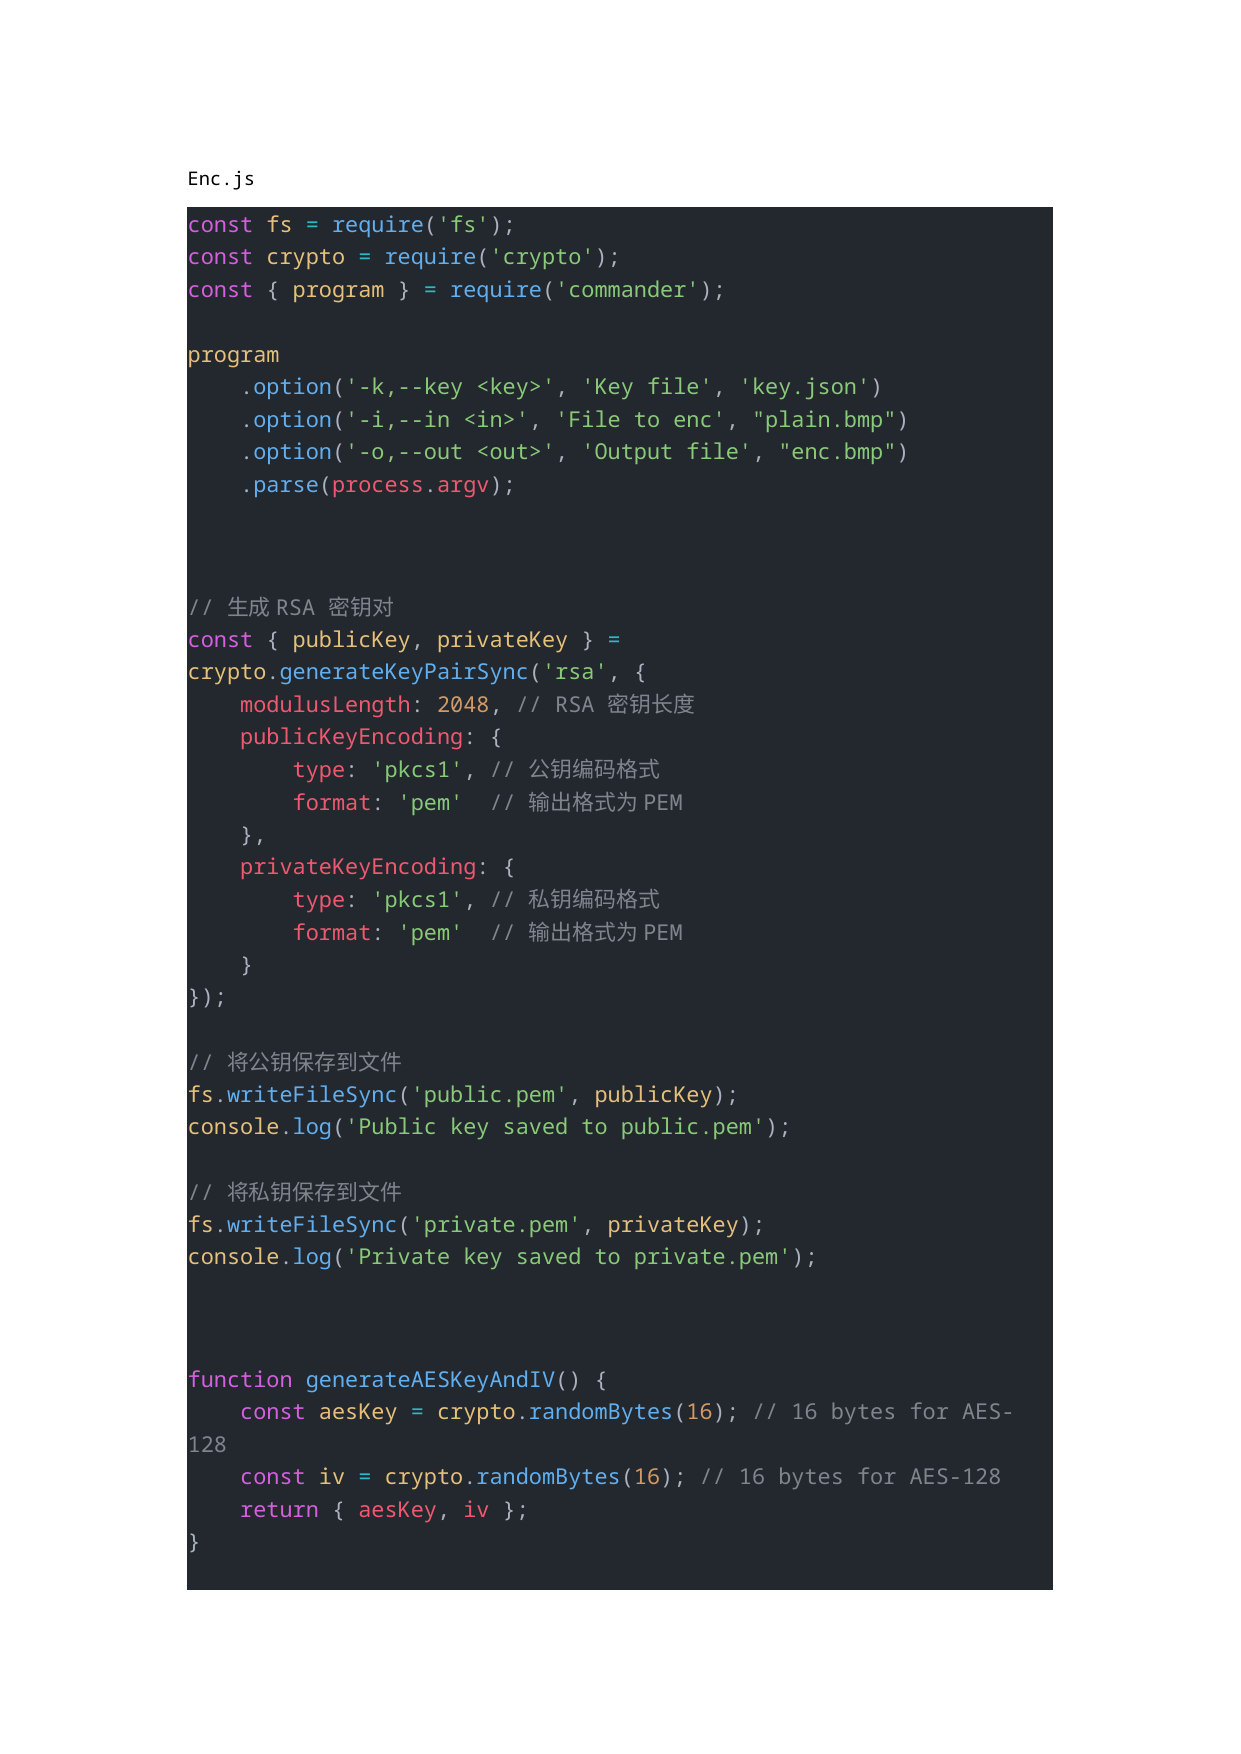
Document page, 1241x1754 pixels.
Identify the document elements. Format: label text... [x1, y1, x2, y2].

text .parse(process.argv); [187, 467, 1053, 500]
text const iv = crypto.randomBytes(16); // 16 bytes for AES-128 [187, 1460, 1053, 1492]
text console.log('Private key saved to private.pem'); [187, 1240, 1053, 1272]
text function generateAESKeyAndIV() { [187, 1362, 1053, 1395]
text // 生成 RSA 密钥对 [187, 590, 1053, 622]
text fs.writeFileSync('private.pem', privateKey); [187, 1207, 1053, 1240]
text const aesKey = crypto.randomBytes(16); // 16 bytes for AES-128 [187, 1395, 1053, 1460]
text const crypto = require('crypto'); [187, 240, 1053, 272]
text }, [187, 817, 1053, 850]
text format: 'pem' // 输出格式为 PEM [187, 915, 1053, 947]
text type: 'pkcs1', // 私钥编码格式 [187, 882, 1053, 915]
text } [187, 1525, 1053, 1557]
text privateKeyEncoding: { [187, 850, 1053, 882]
text const { publicKey, privateKey } = crypto.generateKeyPairSync('rsa', { [187, 622, 1053, 687]
text Enc.js [187, 162, 1053, 194]
text publicKeyEncoding: { [187, 720, 1053, 752]
text console.log('Public key saved to public.pem'); [187, 1110, 1053, 1142]
text program [187, 337, 1053, 370]
text type: 'pkcs1', // 公钥编码格式 [187, 752, 1053, 785]
text modulusLength: 2048, // RSA 密钥长度 [187, 687, 1053, 720]
text format: 'pem' // 输出格式为 PEM [187, 785, 1053, 817]
text fs.writeFileSync('public.pem', publicKey); [187, 1077, 1053, 1110]
text return { aesKey, iv }; [187, 1492, 1053, 1525]
text .option('-k,--key <key>', 'Key file', 'key.json') [187, 370, 1053, 402]
text } [187, 947, 1053, 980]
text // 将公钥保存到文件 [187, 1045, 1053, 1077]
text .option('-i,--in <in>', 'File to enc', "plain.bmp") [187, 402, 1053, 435]
text const { program } = require('commander'); [187, 272, 1053, 305]
text }); [187, 980, 1053, 1012]
text .option('-o,--out <out>', 'Output file', "enc.bmp") [187, 435, 1053, 467]
text // 将私钥保存到文件 [187, 1175, 1053, 1207]
text const fs = require('fs'); [187, 207, 1053, 240]
